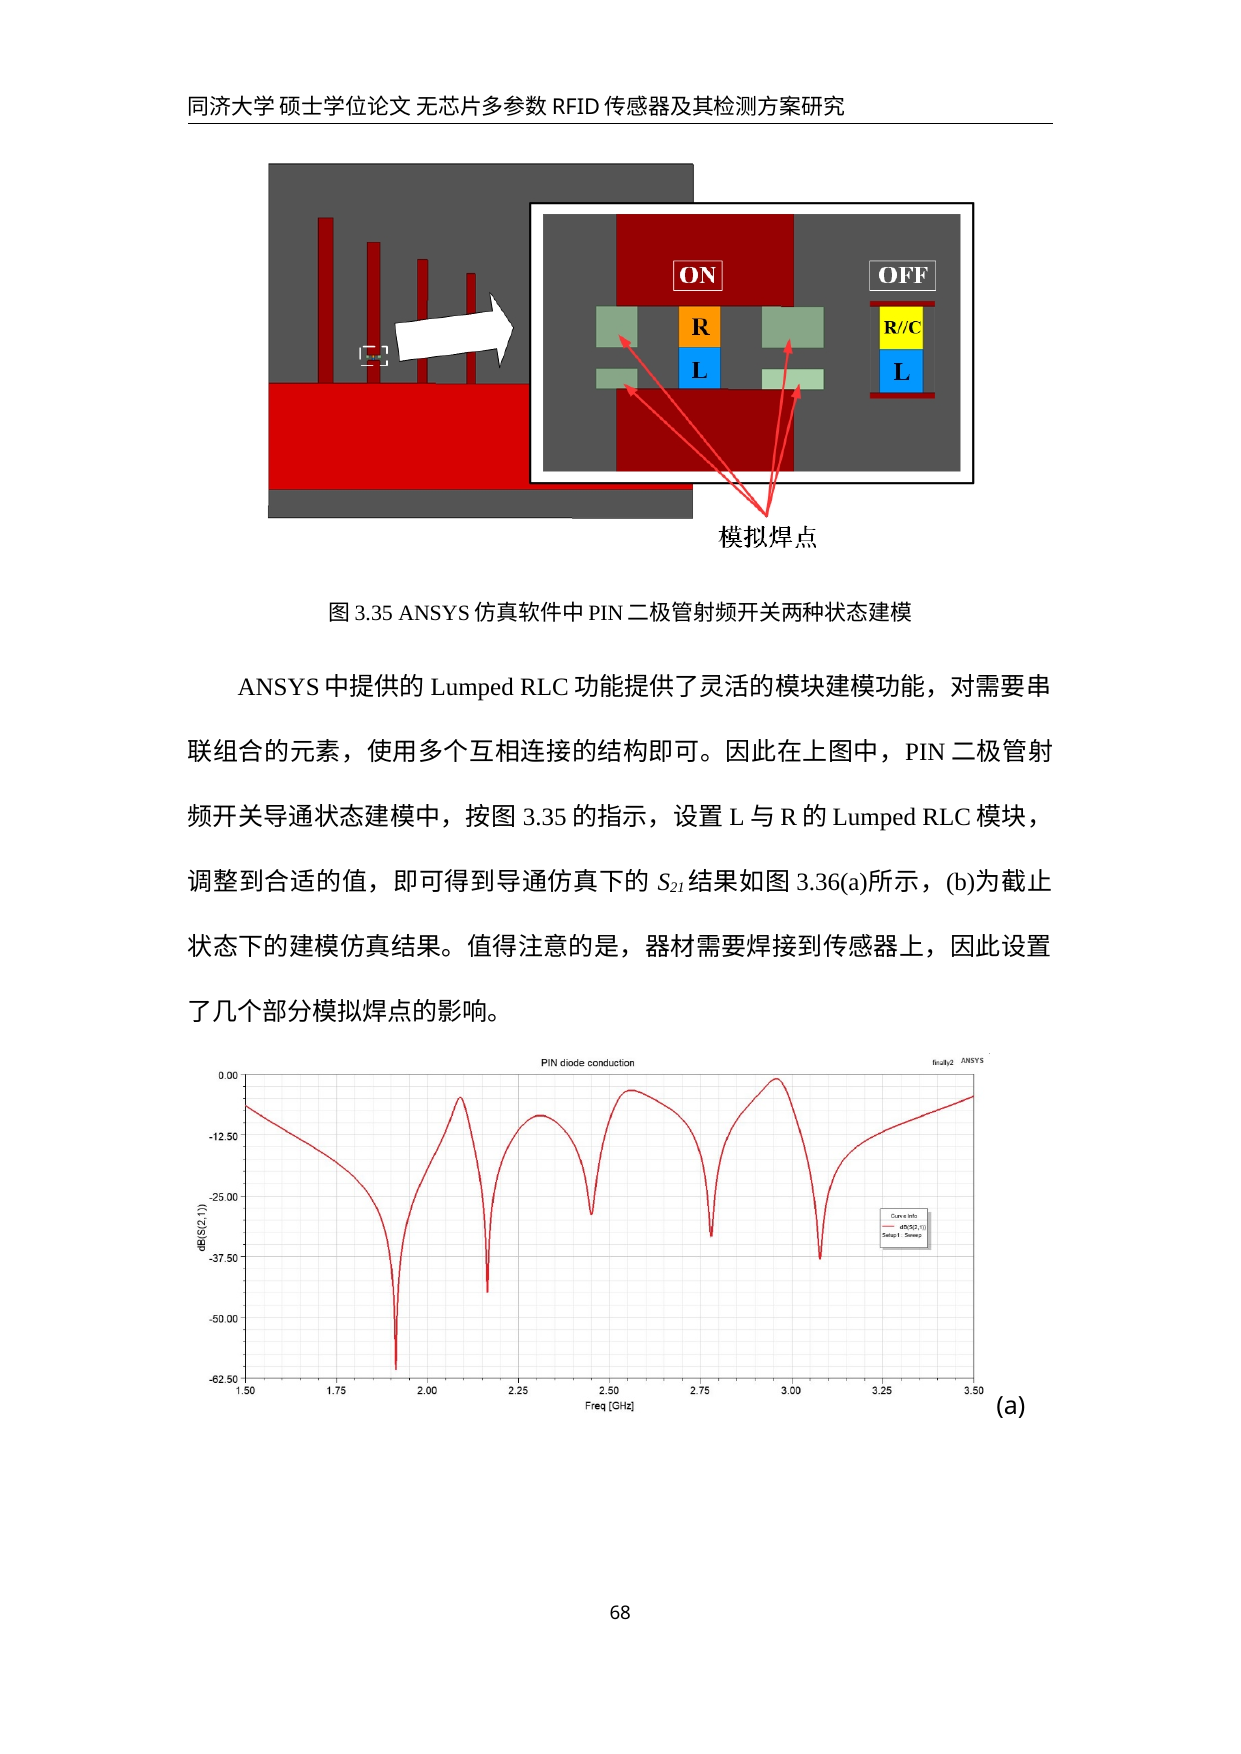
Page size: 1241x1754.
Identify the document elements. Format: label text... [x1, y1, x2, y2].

text 图3.35 ANSYS仿真软件中PIN二极管射频开关两种状态建模 [187, 595, 1053, 627]
picture [187, 1053, 990, 1414]
text ANSYS中提供的Lumped RLC功能提供了灵活的模块建模功能，对需要串联组合的元素，使用多个互相连接的结构即可。因此在上图中，PIN二极管射频开关导通状态建模中，按图3.35的指示，设置L与R的Lumped RLC模块，调整到合适的值，即可得到导通仿真下的S21结果如图3.36(a)所示，(b)为截止状态下的建模仿真结果。值得注意的是，器材需要焊接到传感器上，因此设置了几个部分模拟焊点的影响。 [187, 652, 1053, 1042]
picture [265, 159, 975, 562]
